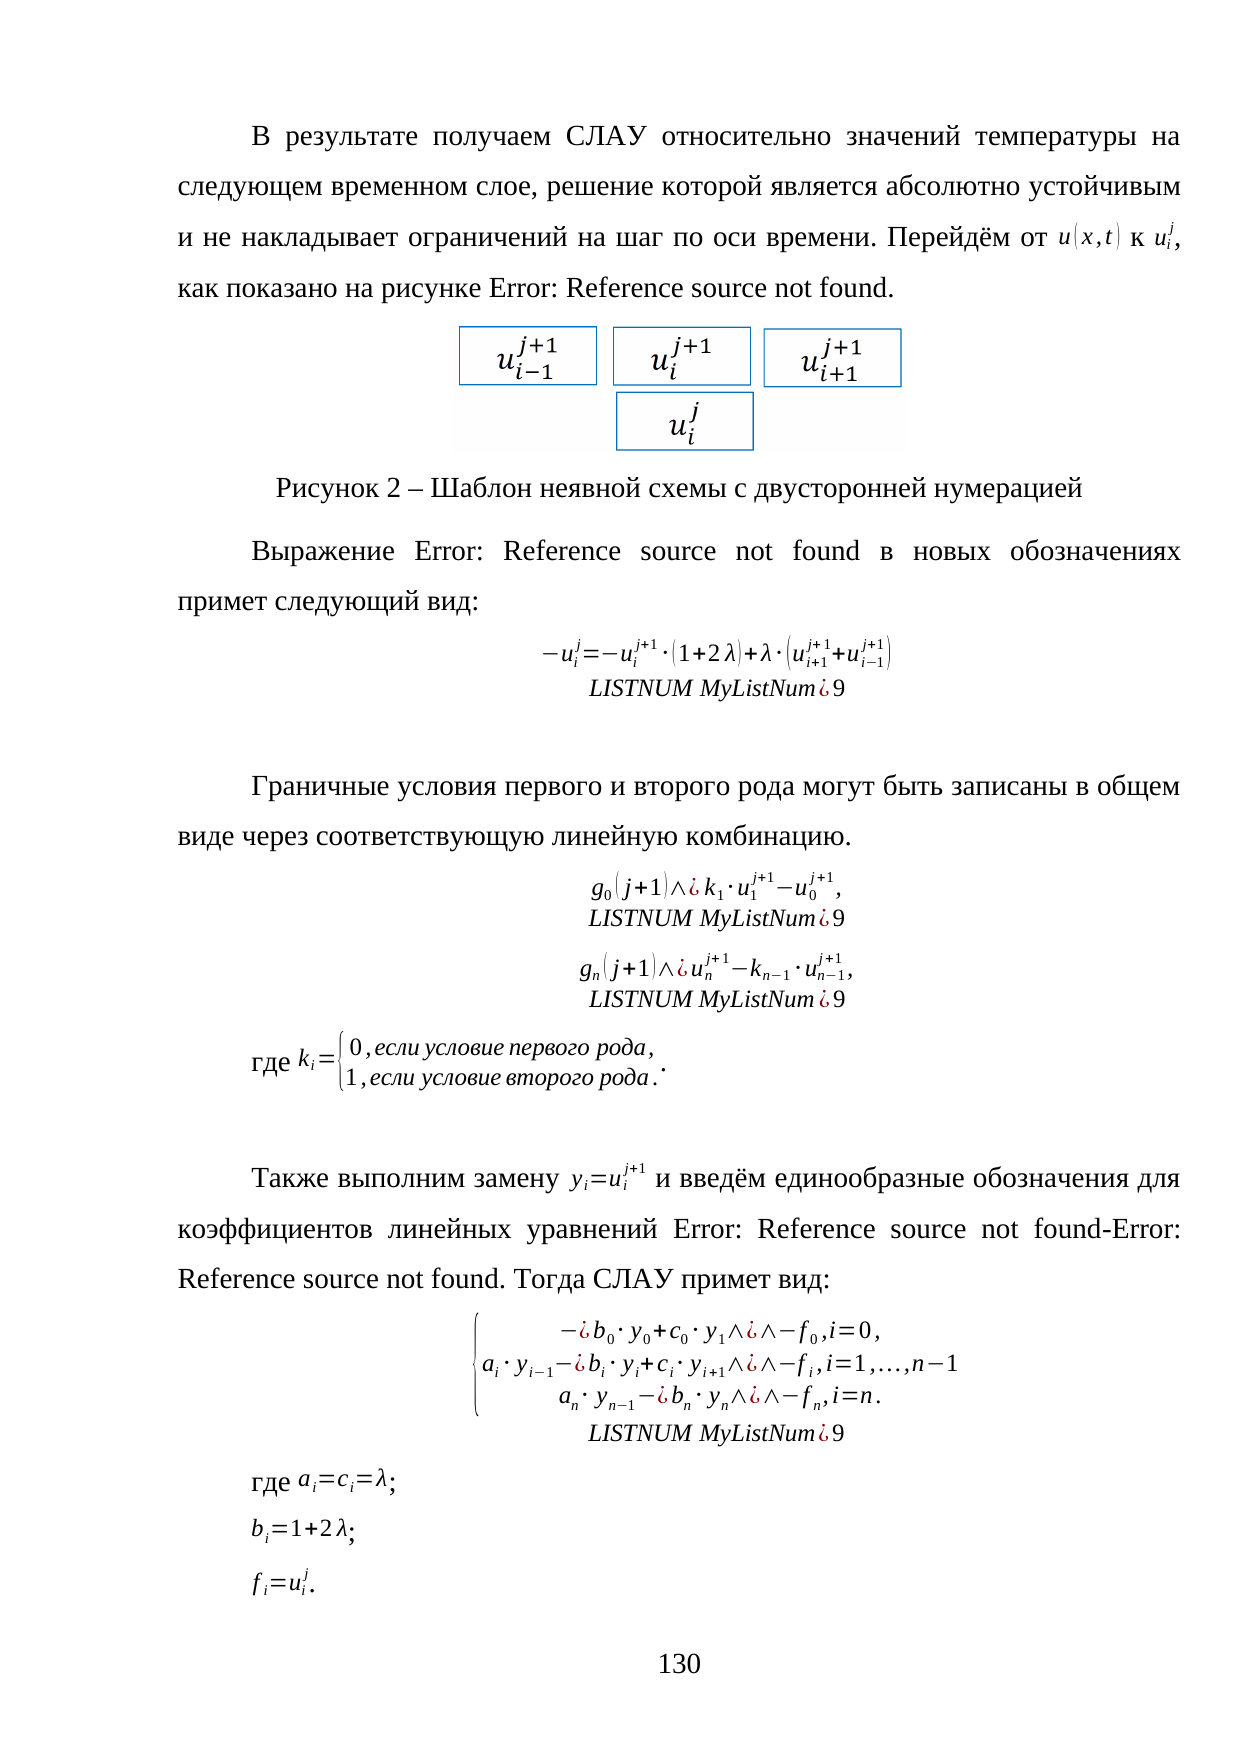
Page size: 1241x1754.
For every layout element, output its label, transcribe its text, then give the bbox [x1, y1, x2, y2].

text где ; [177, 1464, 1181, 1497]
text Выражение (90) в новых обозначениях примет следующий вид: [177, 533, 1181, 617]
text Шаблон неявной схемы с двусторонней нумерацией [177, 470, 1181, 504]
text Граничные условия первого и второго рода могут быть записаны в общем виде через соответствующую линейную комбинацию. [177, 768, 1181, 852]
text где . [177, 1030, 1181, 1092]
text . [177, 1564, 1181, 1599]
picture [452, 320, 907, 454]
text ; [177, 1514, 1181, 1547]
text Также выполним замену и введём единообразные обозначения для коэффициентов линейных уравнений (91)-(93). Тогда СЛАУ примет вид: [177, 1159, 1181, 1295]
